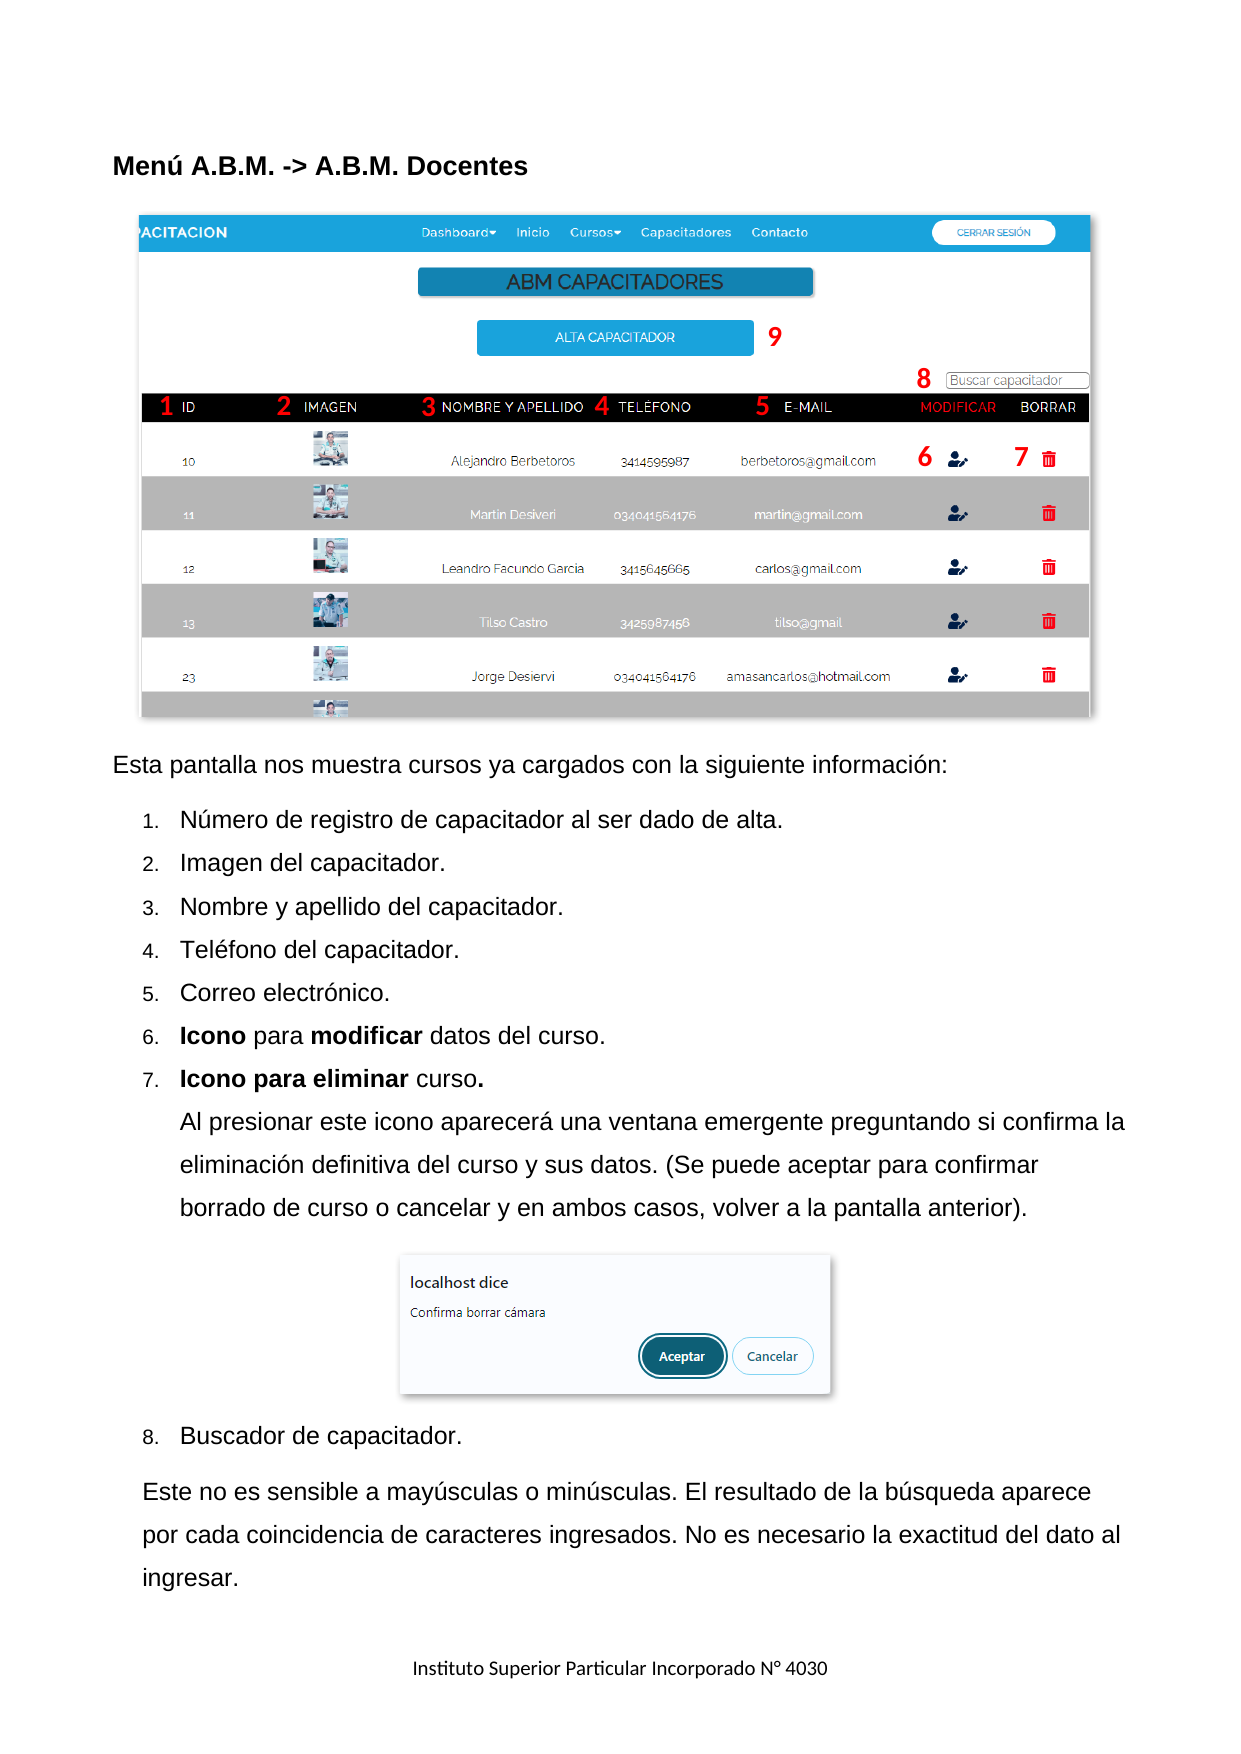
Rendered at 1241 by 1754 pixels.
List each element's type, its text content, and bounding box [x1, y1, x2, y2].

picture [138, 215, 1091, 717]
picture [399, 1255, 831, 1394]
list Imagen del capacitador. [142, 848, 1128, 877]
list Icono para modificar datos del curso. [142, 1021, 1128, 1049]
text Este no es sensible a mayúsculas o minúsculas. El resultado de la búsqueda aparece por cada coincidencia de caracteres ingresados. No es necesario la exactitud del dato al ingresar. [142, 1477, 1128, 1592]
list Correo electrónico. [142, 978, 1128, 1006]
list Nombre y apellido del capacitador. [142, 891, 1128, 920]
subtitle Menú A.B.M. -> A.B.M. Docentes [112, 150, 1128, 181]
list Al presionar este icono aparecerá una ventana emergente preguntando si confirma la eliminación definitiva del curso y sus datos. (Se puede aceptar para confirmar borrado de curso o cancelar y en ambos casos, volver a la pantalla anterior). [179, 1107, 1128, 1222]
list Teléfono del capacitador. [142, 934, 1128, 963]
list Número de registro de capacitador al ser dado de alta. [142, 805, 1128, 834]
list Icono para eliminar curso. [142, 1064, 1128, 1093]
list Buscador de capacitador. [142, 1421, 1128, 1450]
text Esta pantalla nos muestra cursos ya cargados con la siguiente información: [112, 749, 1128, 778]
